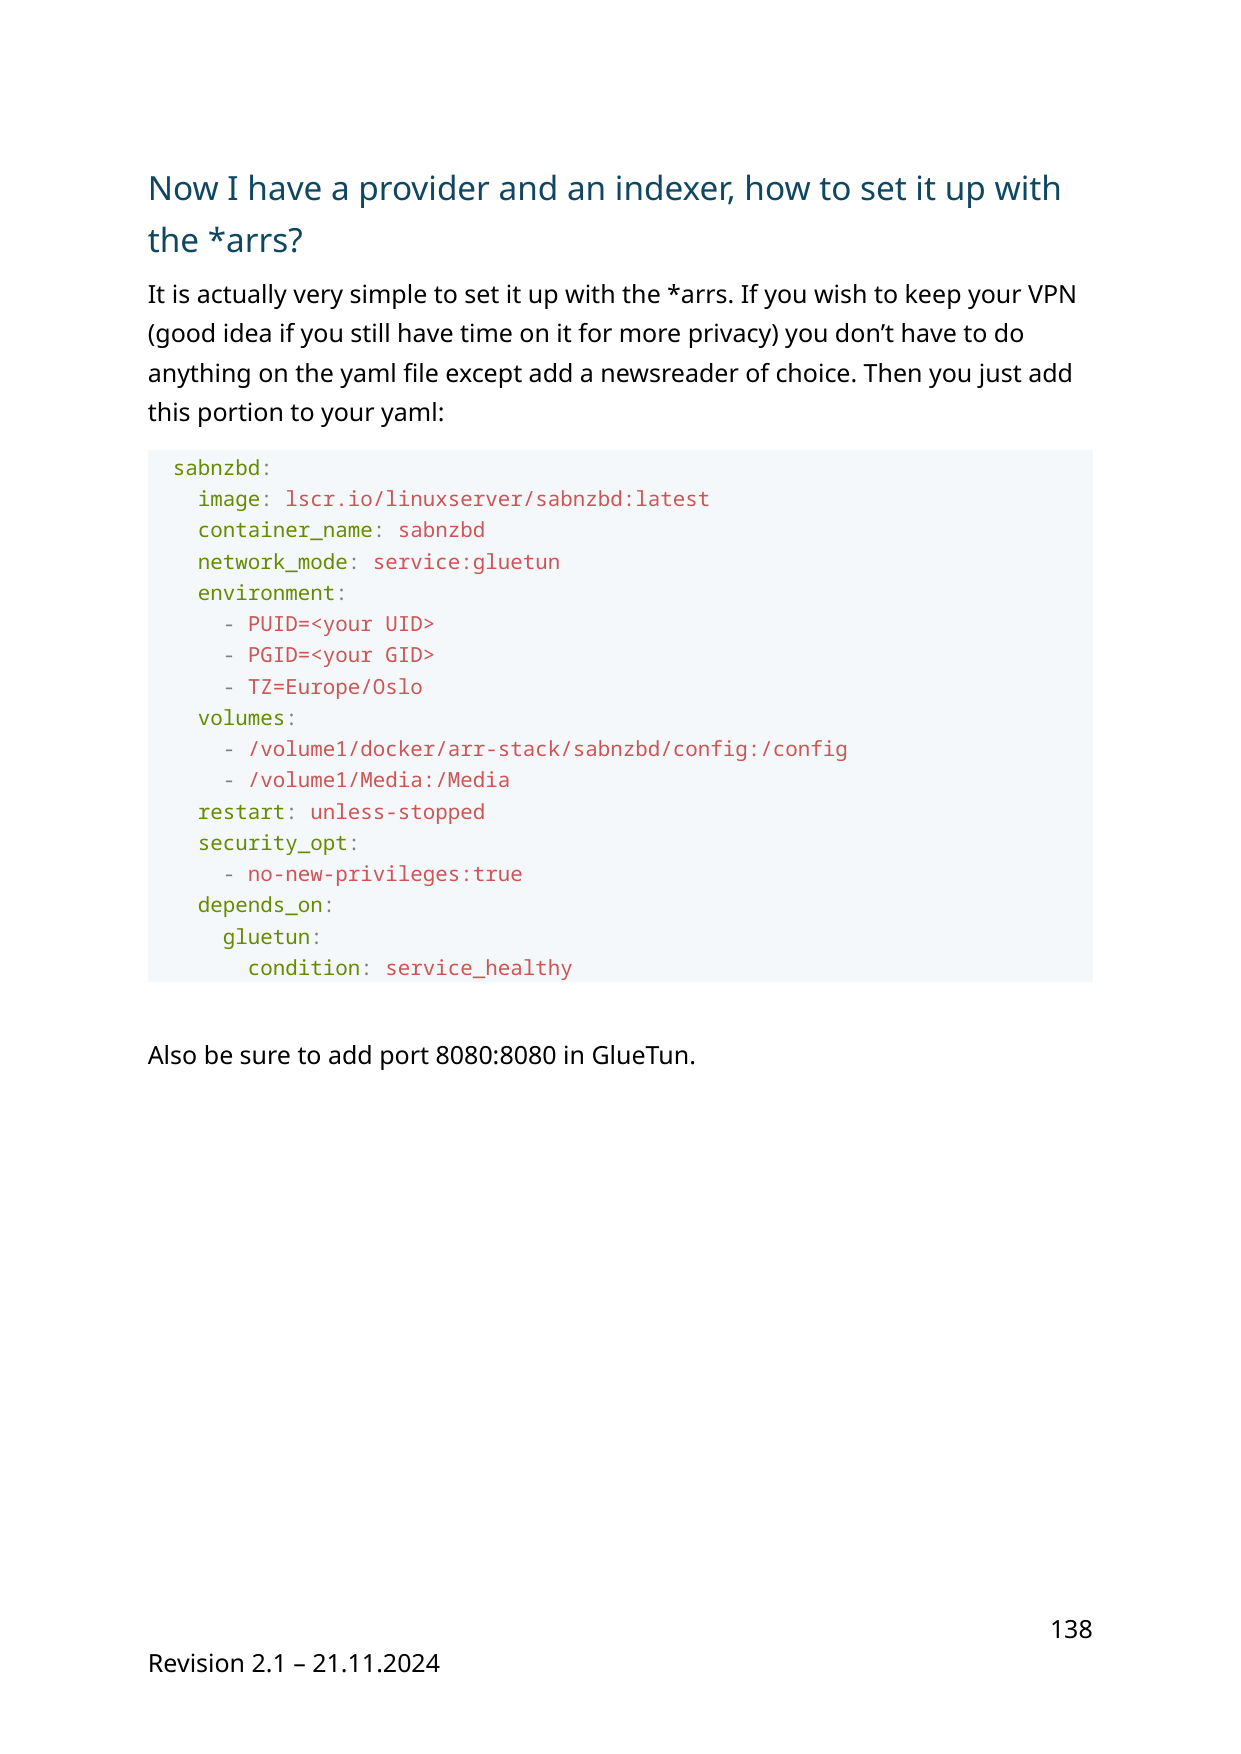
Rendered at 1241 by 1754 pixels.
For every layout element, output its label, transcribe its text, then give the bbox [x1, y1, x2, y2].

text network_mode: service:gluetun [148, 544, 1093, 575]
subtitle Now I have a provider and an indexer, how to set it up with the *arrs? [148, 164, 1093, 262]
text condition: service_healthy [148, 950, 1093, 982]
text - PGID=<your GID> [148, 638, 1093, 669]
text - /volume1/docker/arr-stack/sabnzbd/config:/config [148, 732, 1093, 763]
text Also be sure to add port 8080:8080 in GlueTun. [148, 1037, 1093, 1071]
text sabnzbd: [148, 450, 1093, 482]
text security_opt: [148, 825, 1093, 857]
text image: lscr.io/linuxserver/sabnzbd:latest [148, 482, 1093, 513]
text container_name: sabnzbd [148, 513, 1093, 544]
text depends_on: [148, 888, 1093, 919]
text - no-new-privileges:true [148, 857, 1093, 888]
text gluetun: [148, 919, 1093, 950]
text environment: [148, 575, 1093, 607]
text - PUID=<your UID> [148, 607, 1093, 638]
text volumes: [148, 700, 1093, 732]
text - /volume1/Media:/Media [148, 763, 1093, 794]
text - TZ=Europe/Oslo [148, 669, 1093, 700]
text restart: unless-stopped [148, 794, 1093, 825]
text It is actually very simple to set it up with the *arrs. If you wish to keep your VPN (good idea if you still have time on it for more privacy) you don’t have to do anything on the yaml file except add a newsreader of choice. Then you just add this portion to your yaml: [148, 277, 1093, 428]
